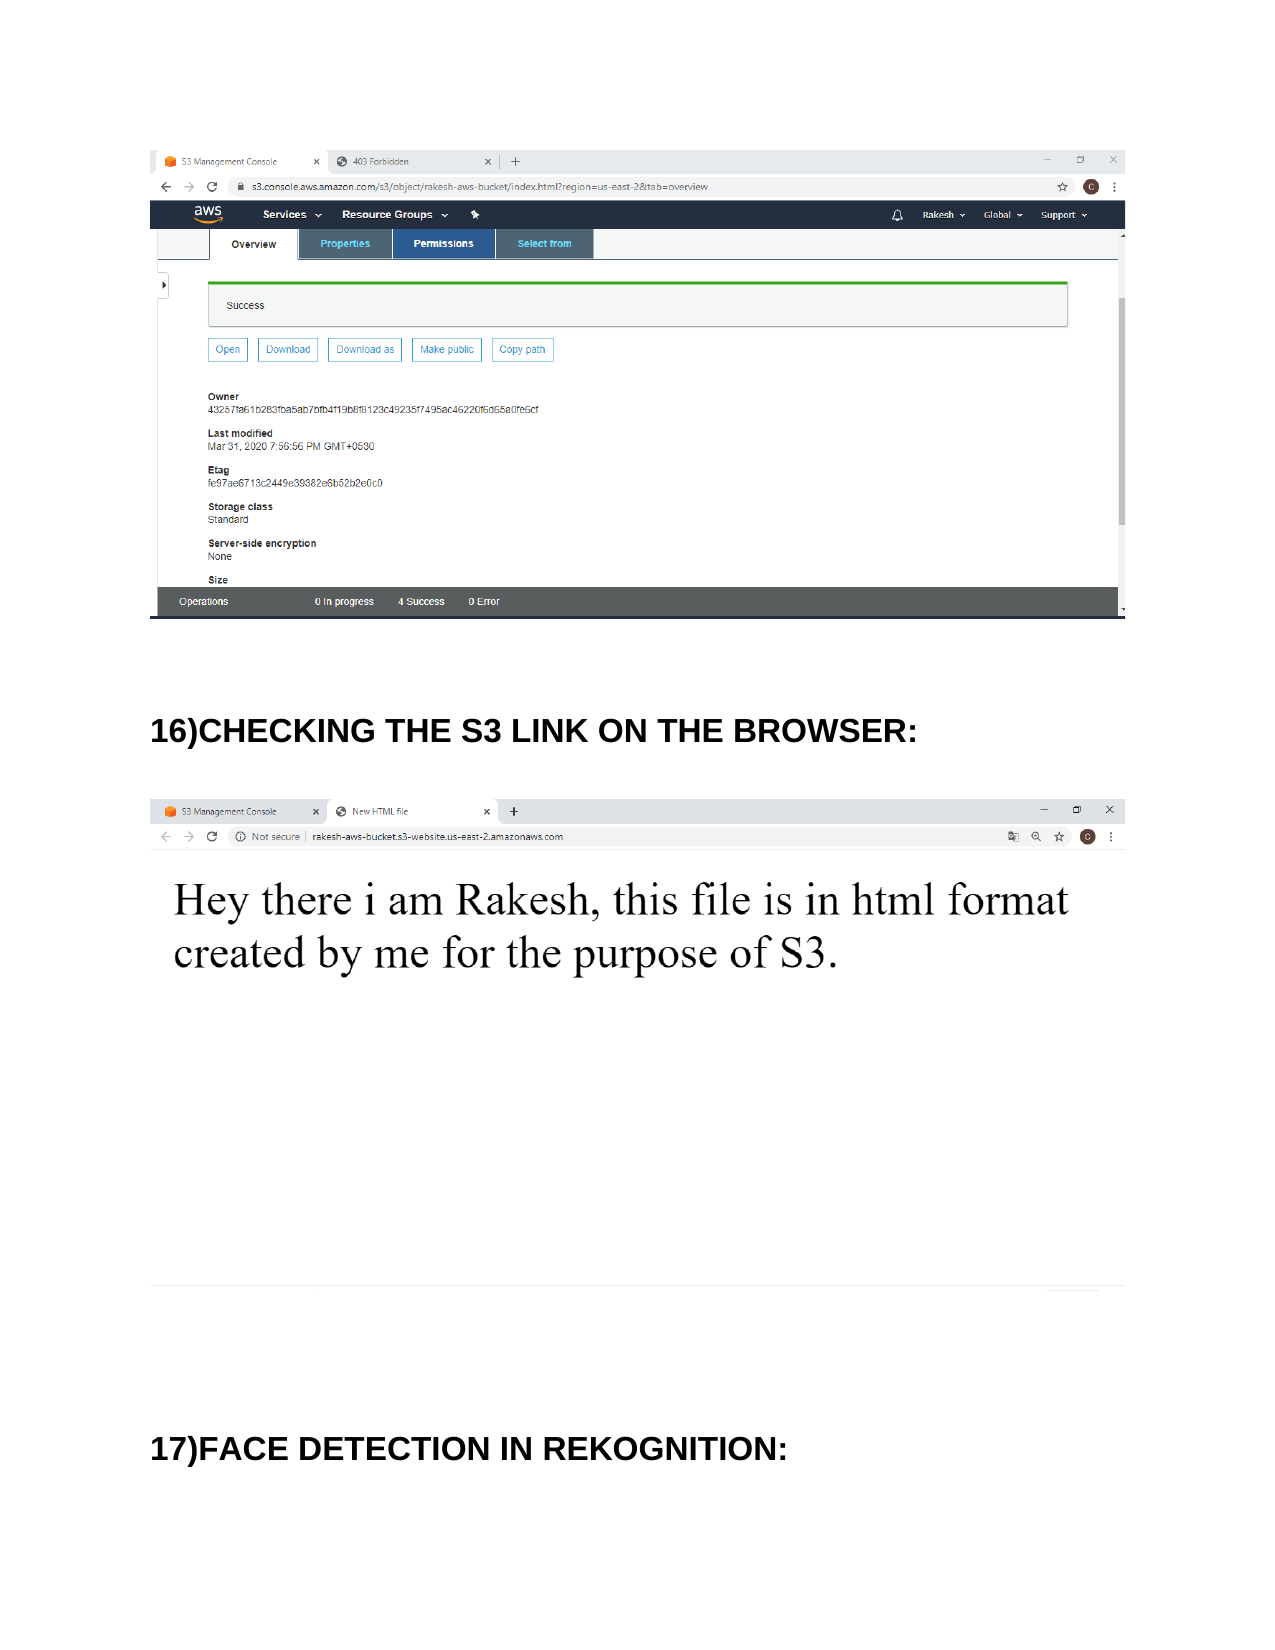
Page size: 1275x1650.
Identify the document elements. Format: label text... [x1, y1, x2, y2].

text 16)CHECKING THE S3 LINK ON THE BROWSER: [150, 711, 1125, 749]
picture [150, 799, 1125, 1291]
text 17)FACE DETECTION IN REKOGNITION: [150, 1429, 1125, 1468]
picture [150, 150, 1125, 619]
